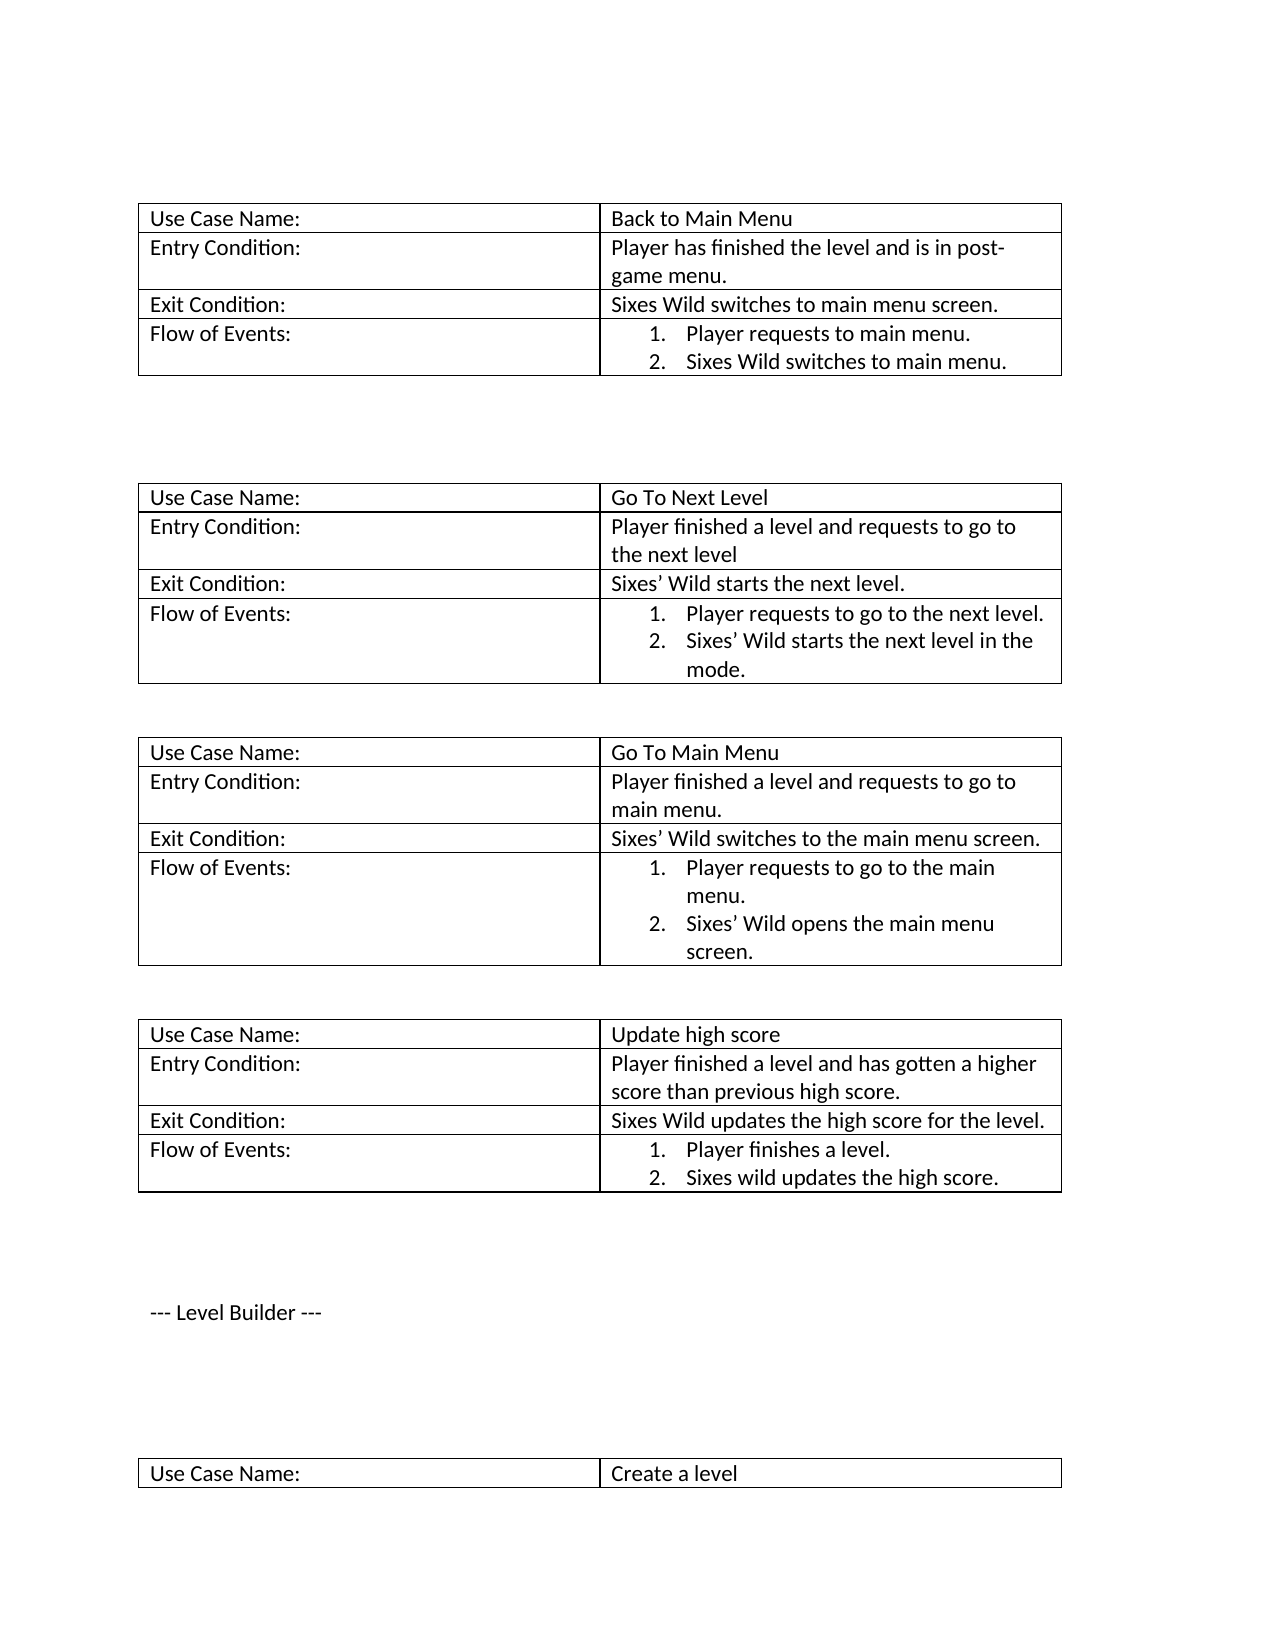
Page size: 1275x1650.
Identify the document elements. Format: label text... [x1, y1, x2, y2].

table_cell Player finished a level and requests to go to main menu. [601, 767, 1061, 823]
table_cell Entry Condition: [139, 767, 599, 823]
table_header Go To Next Level [601, 484, 1061, 511]
table_cell Player requests to go to the next level. Sixes’ Wild starts the next level in the mode. [601, 599, 1061, 683]
table_header Back to Main Menu [601, 204, 1061, 232]
table_cell Player finished a level and requests to go to the next level [601, 513, 1061, 568]
table_cell Player has finished the level and is in post-game menu. [601, 233, 1061, 289]
table_header Use Case Name: [139, 1020, 599, 1048]
table_cell Player requests to go to the main menu. Sixes’ Wild opens the main menu screen. [601, 853, 1061, 965]
table_header Use Case Name: [139, 738, 599, 766]
table_cell Exit Condition: [139, 570, 599, 598]
table_cell Exit Condition: [139, 1106, 599, 1134]
table_cell Entry Condition: [139, 1049, 599, 1105]
table_cell Flow of Events: [139, 853, 599, 965]
table_cell Sixes Wild updates the high score for the level. [601, 1106, 1061, 1134]
table_cell Player requests to main menu. Sixes Wild switches to main menu. [601, 319, 1061, 375]
table_header Use Case Name: [139, 484, 599, 511]
table_header Update high score [601, 1020, 1061, 1048]
table_header Use Case Name: [139, 1459, 599, 1487]
table_header Create a level [601, 1459, 1061, 1487]
table_header Go To Main Menu [601, 738, 1061, 766]
table_cell Flow of Events: [139, 319, 599, 375]
table_cell Sixes’ Wild switches to the main menu screen. [601, 824, 1061, 852]
table_cell Exit Condition: [139, 824, 599, 852]
table_cell Player finished a level and has gotten a higher score than previous high score. [601, 1049, 1061, 1105]
text --- Level Builder --- [150, 1298, 1125, 1327]
table_cell Flow of Events: [139, 1135, 599, 1191]
table_cell Player finishes a level. Sixes wild updates the high score. [601, 1135, 1061, 1191]
table_cell Flow of Events: [139, 599, 599, 683]
table_cell Exit Condition: [139, 290, 599, 318]
table_cell Sixes’ Wild starts the next level. [601, 570, 1061, 598]
table_cell Entry Condition: [139, 233, 599, 289]
table_cell Sixes Wild switches to main menu screen. [601, 290, 1061, 318]
table_cell Entry Condition: [139, 513, 599, 568]
table_header Use Case Name: [139, 204, 599, 232]
